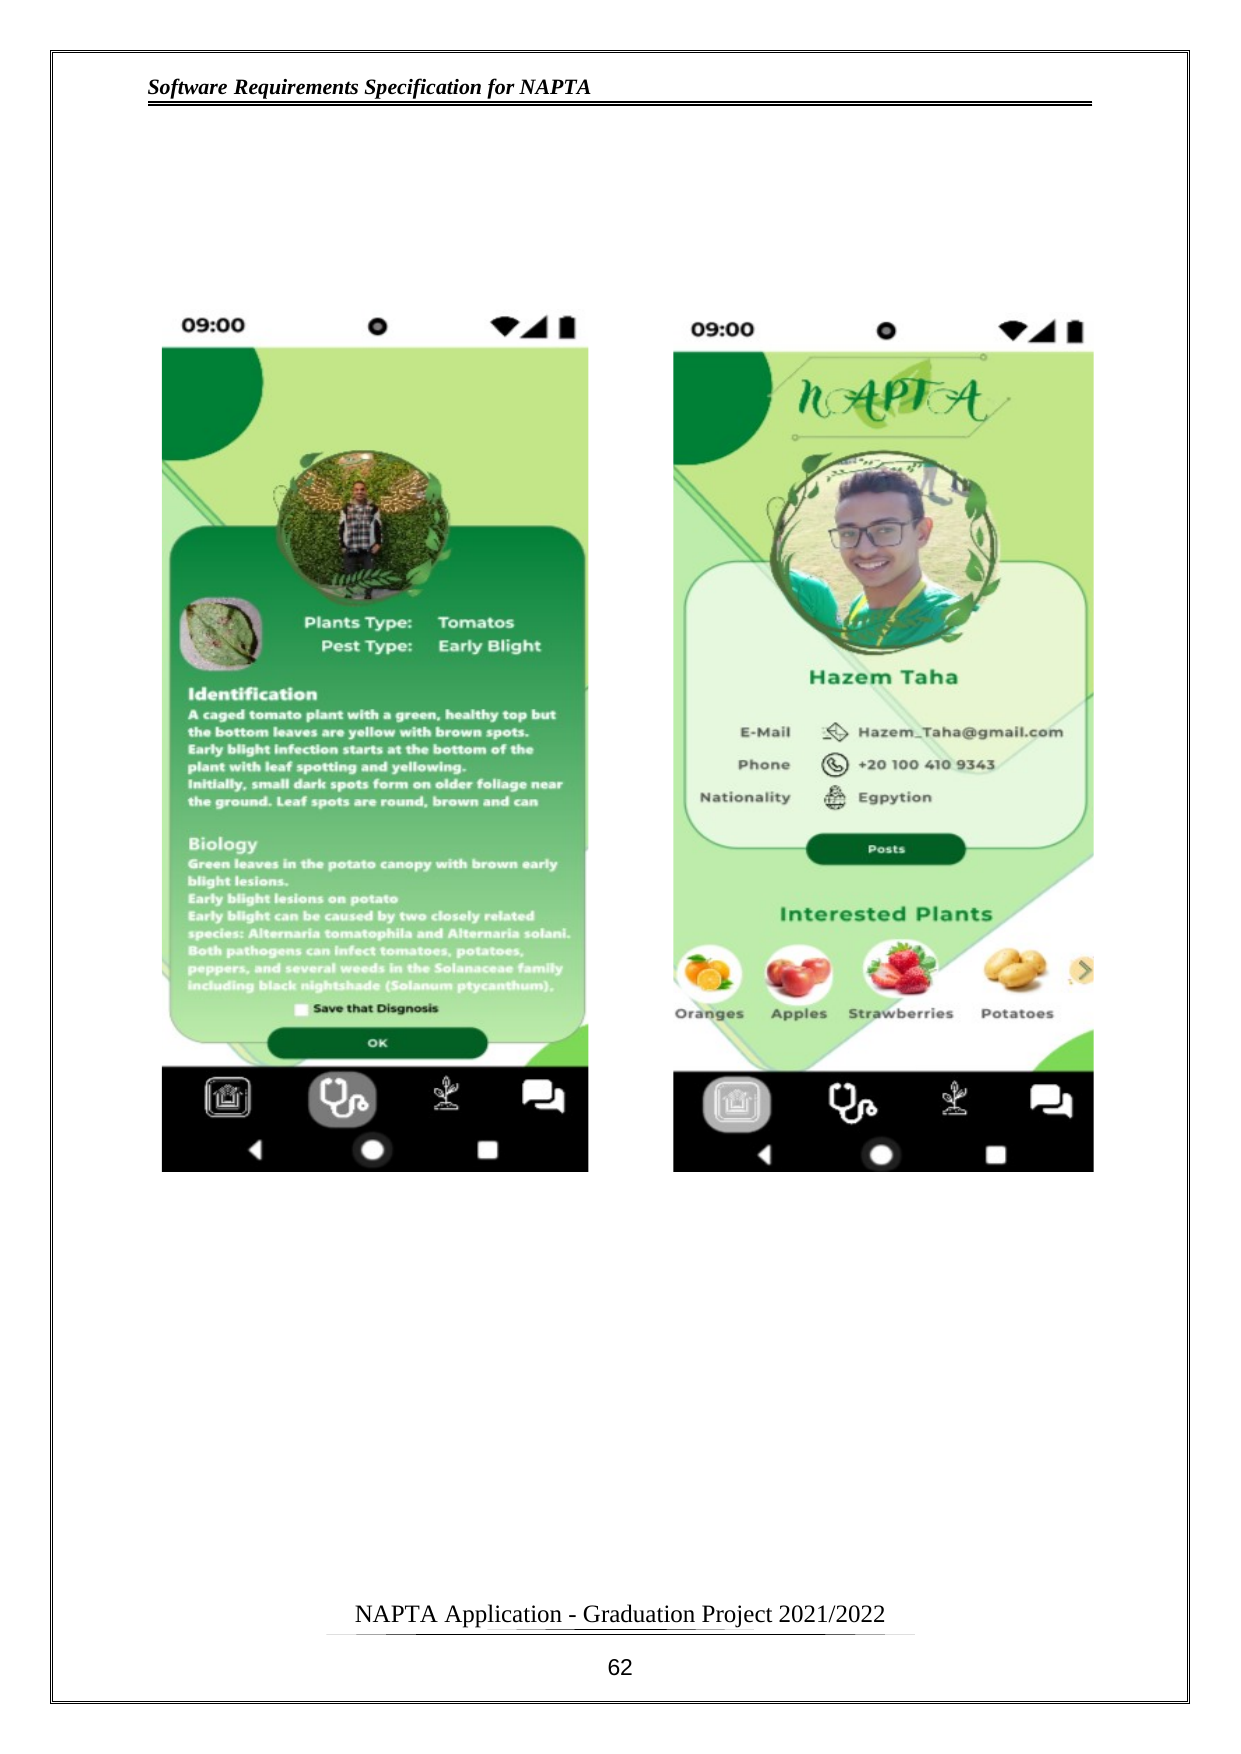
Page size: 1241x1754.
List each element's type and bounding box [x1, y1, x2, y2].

picture [671, 312, 1093, 1169]
picture [160, 309, 589, 1169]
